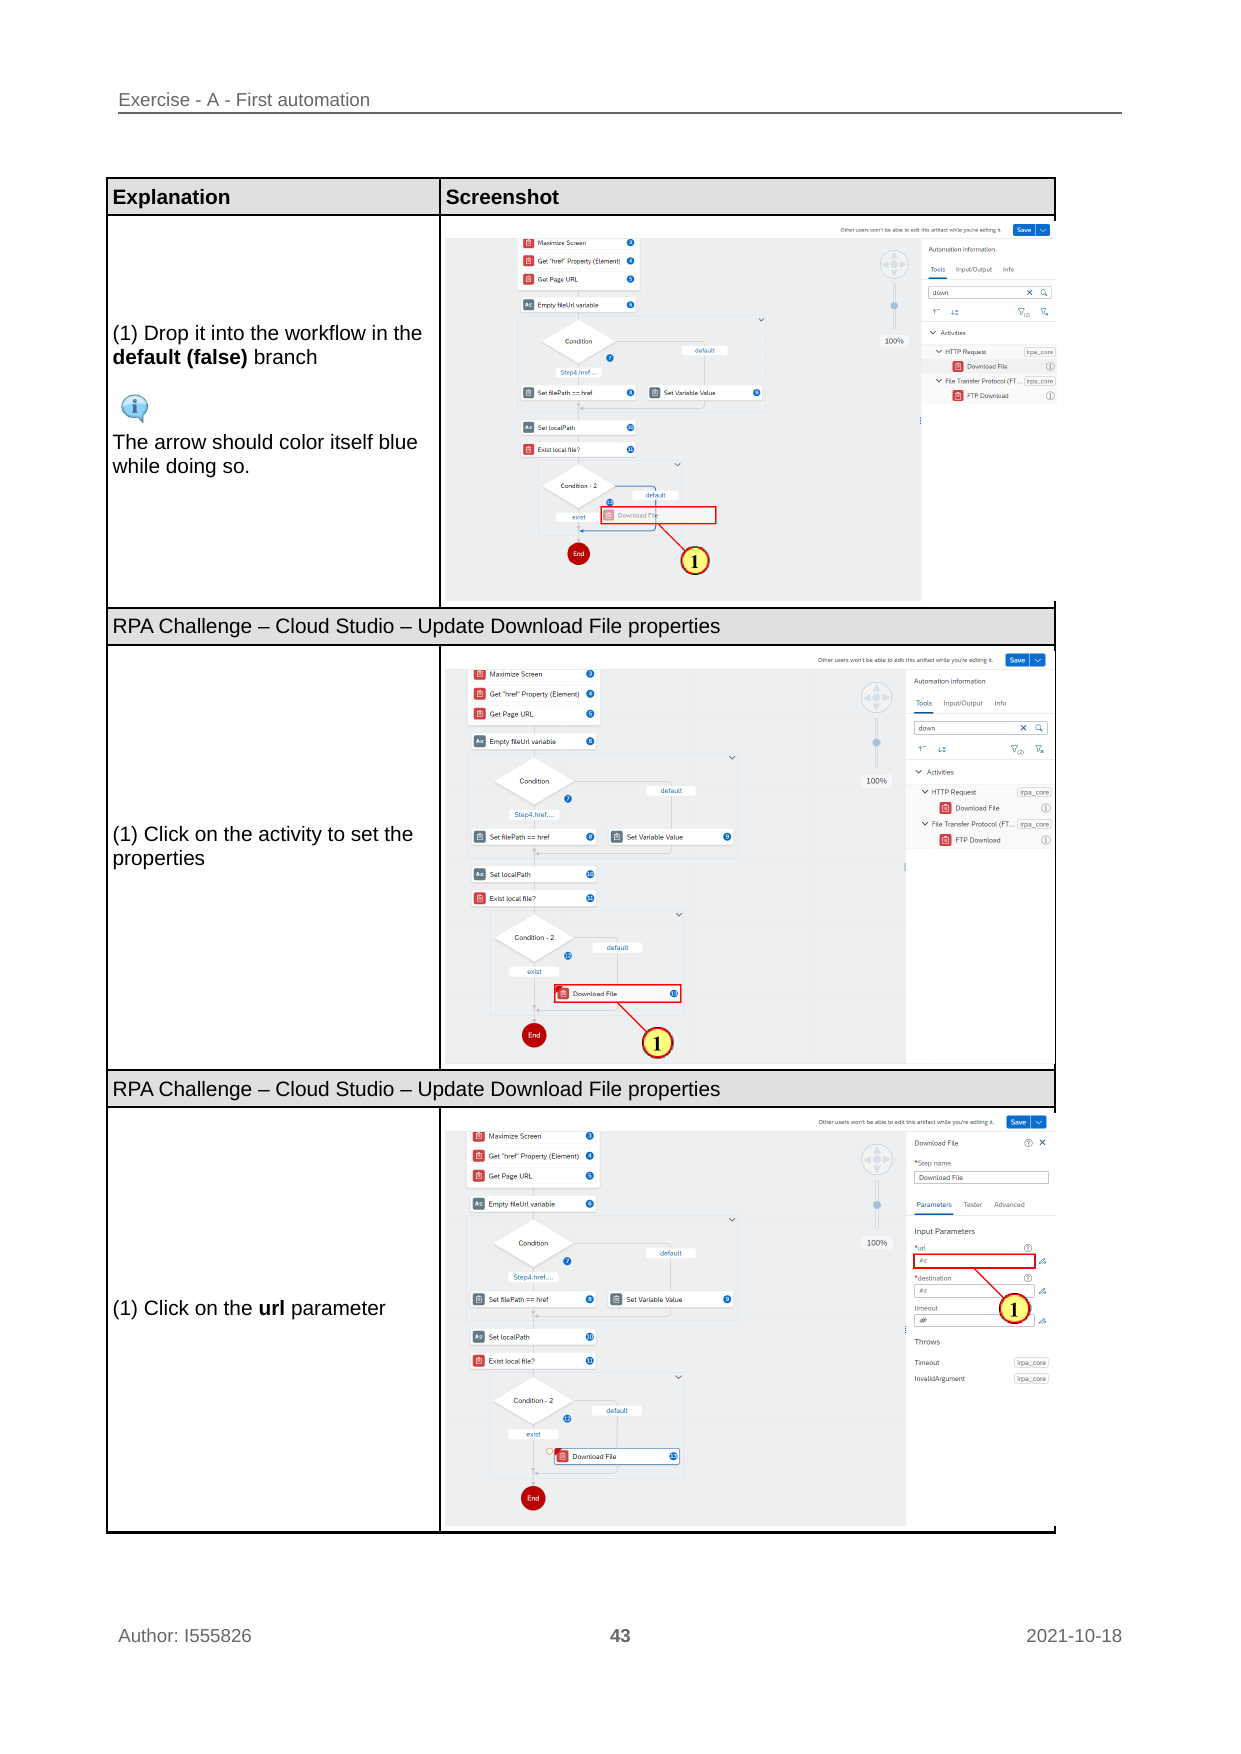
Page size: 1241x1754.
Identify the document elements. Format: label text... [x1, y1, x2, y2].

table_cell (1) Drop it into the workflow in the default (false) branch The arrow should color itself blue while doing so. [108, 216, 439, 607]
table_header Explanation [108, 179, 439, 214]
table_cell RPA Challenge – Cloud Studio – Update Download File properties [108, 609, 1054, 644]
picture [445, 651, 1055, 1064]
table_cell (1) Click on the url parameter [108, 1108, 439, 1531]
table_cell RPA Challenge – Cloud Studio – Update Download File properties [108, 1071, 1054, 1106]
table_header Screenshot [441, 179, 1054, 214]
table_cell [441, 216, 1054, 607]
table_cell (1) Click on the activity to set the properties [108, 646, 439, 1069]
table_cell [441, 646, 1054, 1069]
picture [445, 1113, 1056, 1526]
table_cell [441, 1108, 1054, 1531]
picture [445, 221, 1057, 601]
picture [118, 392, 151, 426]
